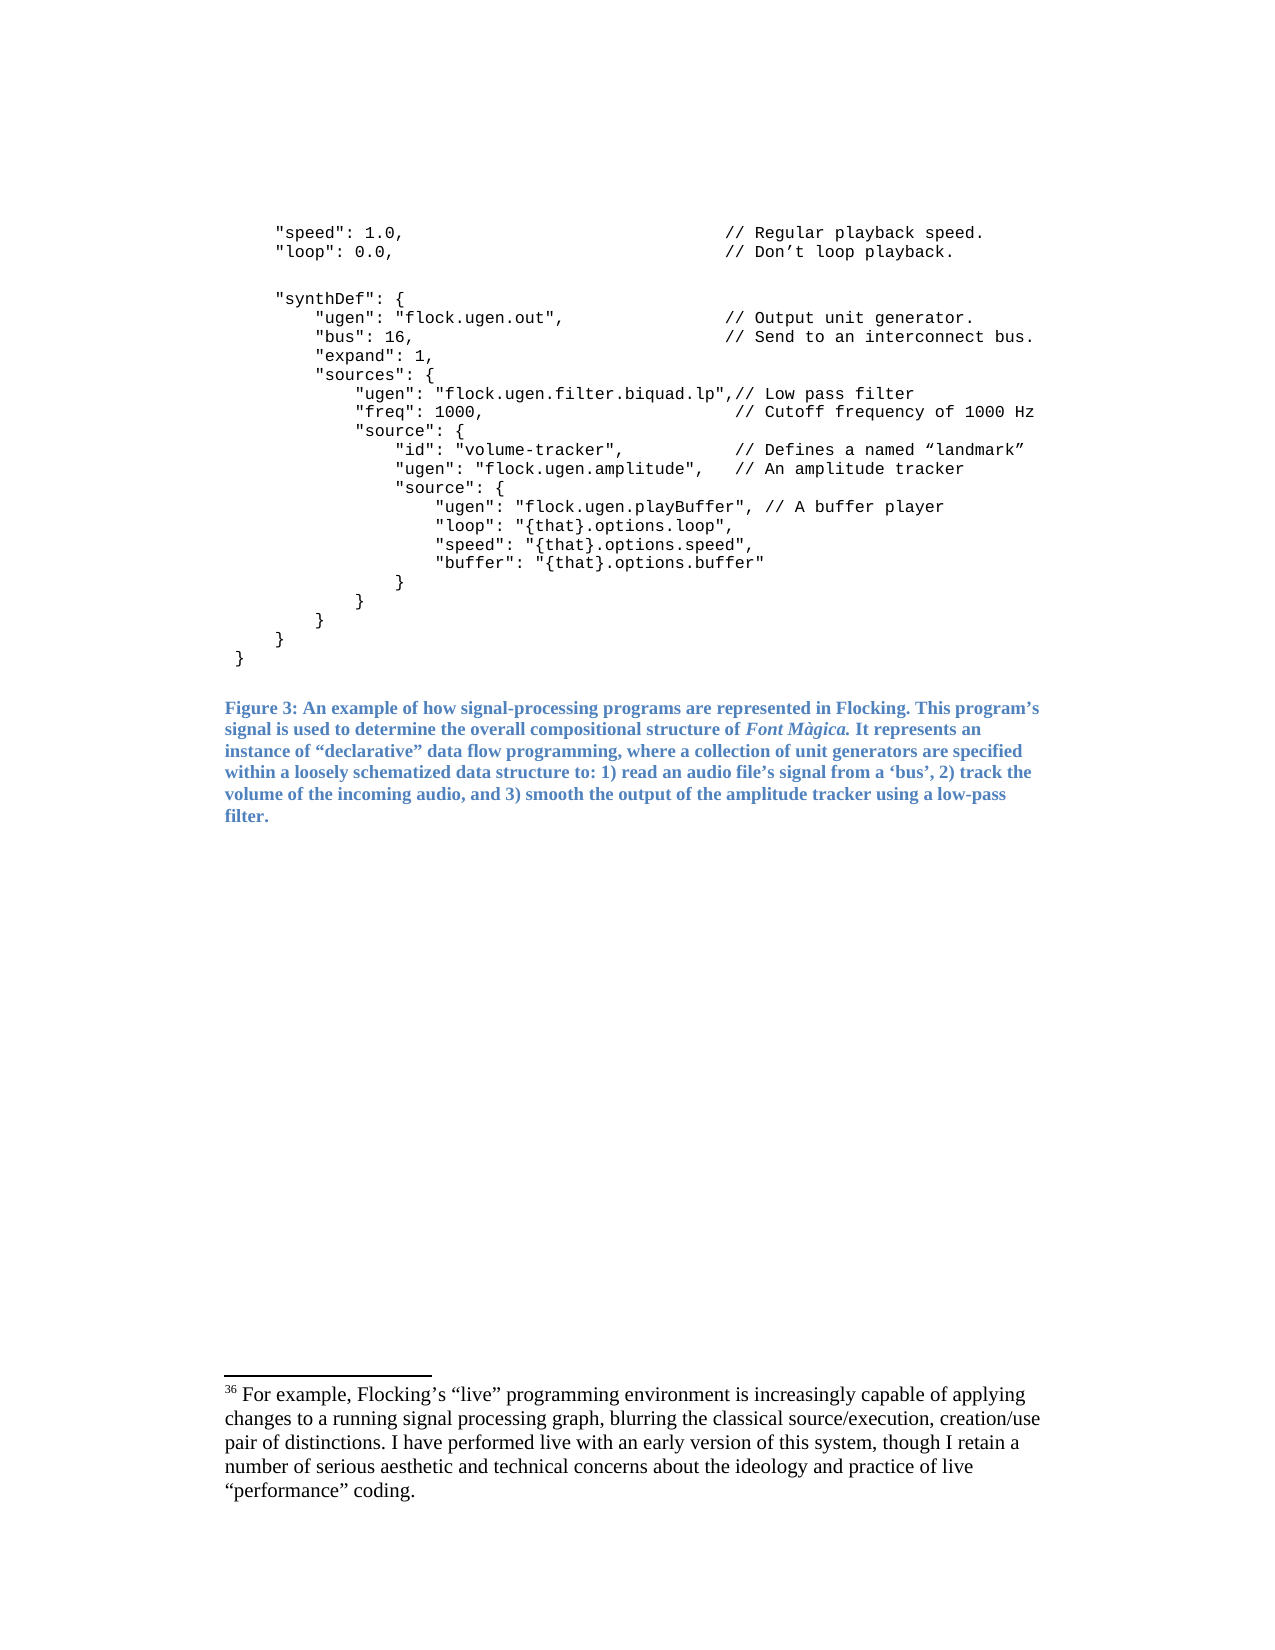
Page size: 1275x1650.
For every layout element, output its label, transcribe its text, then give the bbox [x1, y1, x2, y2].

text "buffer": "{that}.options.buffer" [224, 555, 1051, 574]
text "ugen": "flock.ugen.amplitude", // An amplitude tracker [224, 461, 1051, 479]
text Figure 3: An example of how signal-processing programs are represented in Flocking. This program’s signal is used to determine the overall compositional structure of Font Màgica. It represents an instance of “declarative” data flow programming, where a collection of unit generators are specified within a loosely schematized data structure to: 1) read an audio file’s signal from a ‘bus’, 2) track the volume of the incoming audio, and 3) smooth the output of the amplitude tracker using a low-pass filter. [224, 697, 1051, 826]
text "synthDef": { [224, 291, 1051, 310]
text "bus": 16, // Send to an interconnect bus. [224, 329, 1051, 347]
text "id": "volume-tracker", // Defines a named “landmark” [224, 442, 1051, 461]
text "loop": "{that}.options.loop", [224, 517, 1051, 536]
text "source": { [224, 479, 1051, 498]
text "ugen": "flock.ugen.out", // Output unit generator. [224, 310, 1051, 329]
text } [224, 649, 1051, 668]
text "loop": 0.0, // Don’t loop playback. [224, 243, 1051, 262]
text "sources": { [224, 366, 1051, 385]
text } [224, 574, 1051, 593]
text } [224, 630, 1051, 649]
text "ugen": "flock.ugen.playBuffer", // A buffer player [224, 498, 1051, 517]
text "source": { [224, 423, 1051, 442]
text } [224, 611, 1051, 630]
text "ugen": "flock.ugen.filter.biquad.lp",// Low pass filter [224, 385, 1051, 404]
text "freq": 1000, // Cutoff frequency of 1000 Hz [224, 404, 1051, 423]
text "speed": "{that}.options.speed", [224, 536, 1051, 555]
text } [224, 593, 1051, 611]
text "expand": 1, [224, 347, 1051, 366]
text "speed": 1.0, // Regular playback speed. [224, 224, 1051, 243]
